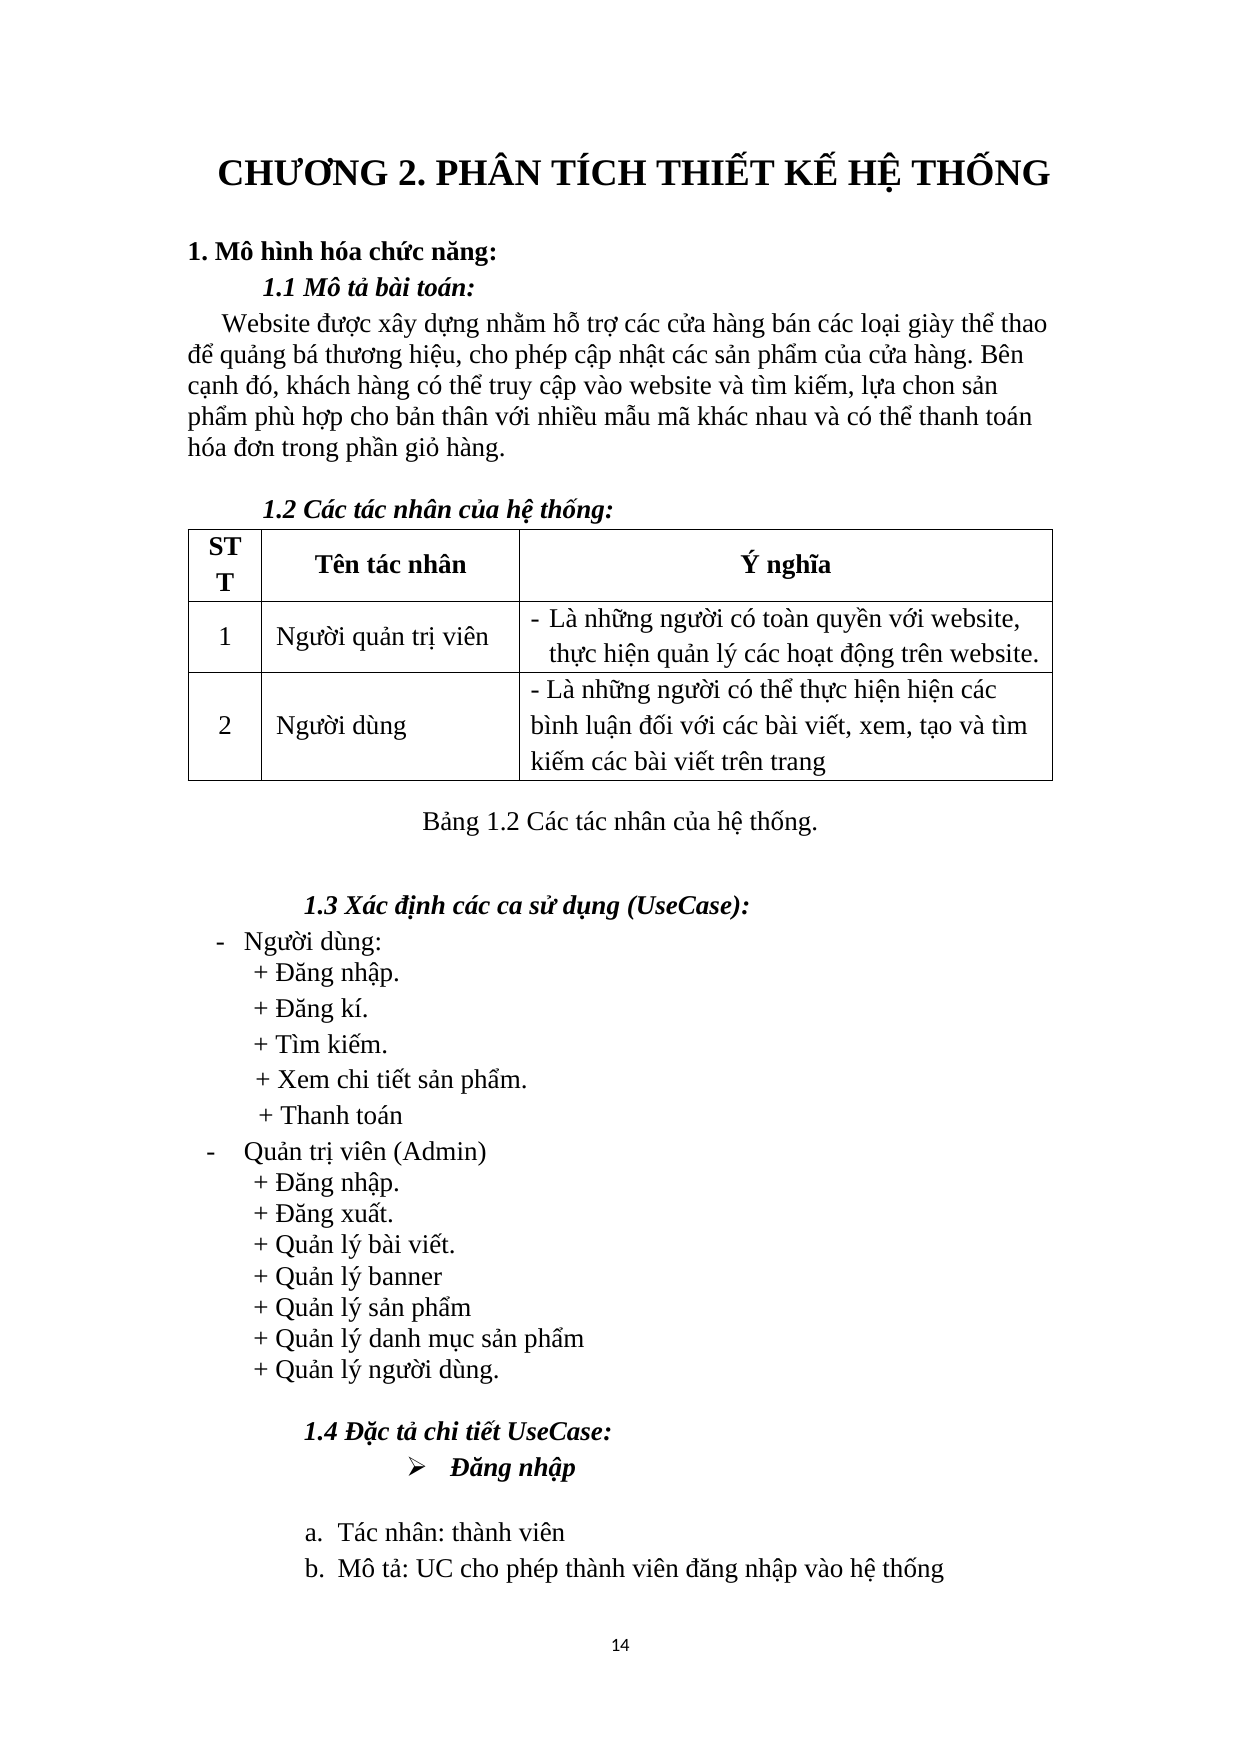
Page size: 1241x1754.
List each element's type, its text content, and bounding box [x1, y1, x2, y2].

list Đăng nhập [406, 1451, 1053, 1482]
text + Đăng xuất. [187, 1197, 1053, 1228]
list 1.4 Đặc tả chi tiết UseCase: [229, 1415, 1053, 1446]
table_header STT [189, 530, 261, 601]
list 1.3 Xác định các ca sử dụng (UseCase): [229, 889, 1053, 921]
table_header Ý nghĩa [520, 530, 1052, 601]
text + Quản lý danh mục sản phẩm [187, 1322, 1053, 1353]
text Bảng 1.2 Các tác nhân của hệ thống. [187, 806, 1053, 837]
text + Quản lý banner [187, 1259, 1053, 1291]
text + Đăng nhập. [187, 1166, 1053, 1197]
table_cell 2 [189, 673, 261, 779]
table_cell Người dùng [262, 673, 519, 779]
text + Đăng kí. [187, 992, 1053, 1023]
text Website được xây dựng nhằm hỗ trợ các cửa hàng bán các loại giày thể thao để quảng bá thương hiệu, cho phép cập nhật các sản phẩm của cửa hàng. Bên cạnh đó, khách hàng có thể truy cập vào website và tìm kiếm, lựa chon sản phẩm phù hợp cho bản thân với nhiều mẫu mã khác nhau và có thể thanh toán hóa đơn trong phần giỏ hàng. [187, 307, 1053, 462]
list Mô hình hóa chức năng: [187, 235, 1053, 266]
table_cell 1 [189, 602, 261, 672]
list Người dùng: [216, 925, 1053, 956]
table_cell Là những người có toàn quyền với website, thực hiện quản lý các hoạt động trên website. [520, 602, 1052, 672]
text + Thanh toán [246, 1099, 1053, 1130]
text + Quản lý bài viết. [187, 1228, 1053, 1259]
text + Xem chi tiết sản phẩm. [187, 1063, 1053, 1095]
table_cell Người quản trị viên [262, 602, 519, 672]
list Tác nhân: thành viên [187, 1516, 1053, 1547]
list 1.1 Mô tả bài toán: [187, 271, 1053, 302]
table_header Tên tác nhân [262, 530, 519, 601]
text + Tìm kiếm. [187, 1028, 1053, 1059]
text + Quản lý sản phẩm [187, 1291, 1053, 1322]
list 1.2 Các tác nhân của hệ thống: [187, 494, 1053, 525]
list CHƯƠNG 2. PHÂN TÍCH THIẾT KẾ HỆ THỐNG [141, 150, 1053, 193]
text + Quản lý người dùng. [187, 1353, 1053, 1384]
table_cell - Là những người có thể thực hiện hiện các bình luận đối với các bài viết, xem, tạo và tìm kiếm các bài viết trên trang [520, 673, 1052, 779]
list Quản trị viên (Admin) [206, 1135, 1053, 1166]
text + Đăng nhập. [187, 956, 1053, 987]
